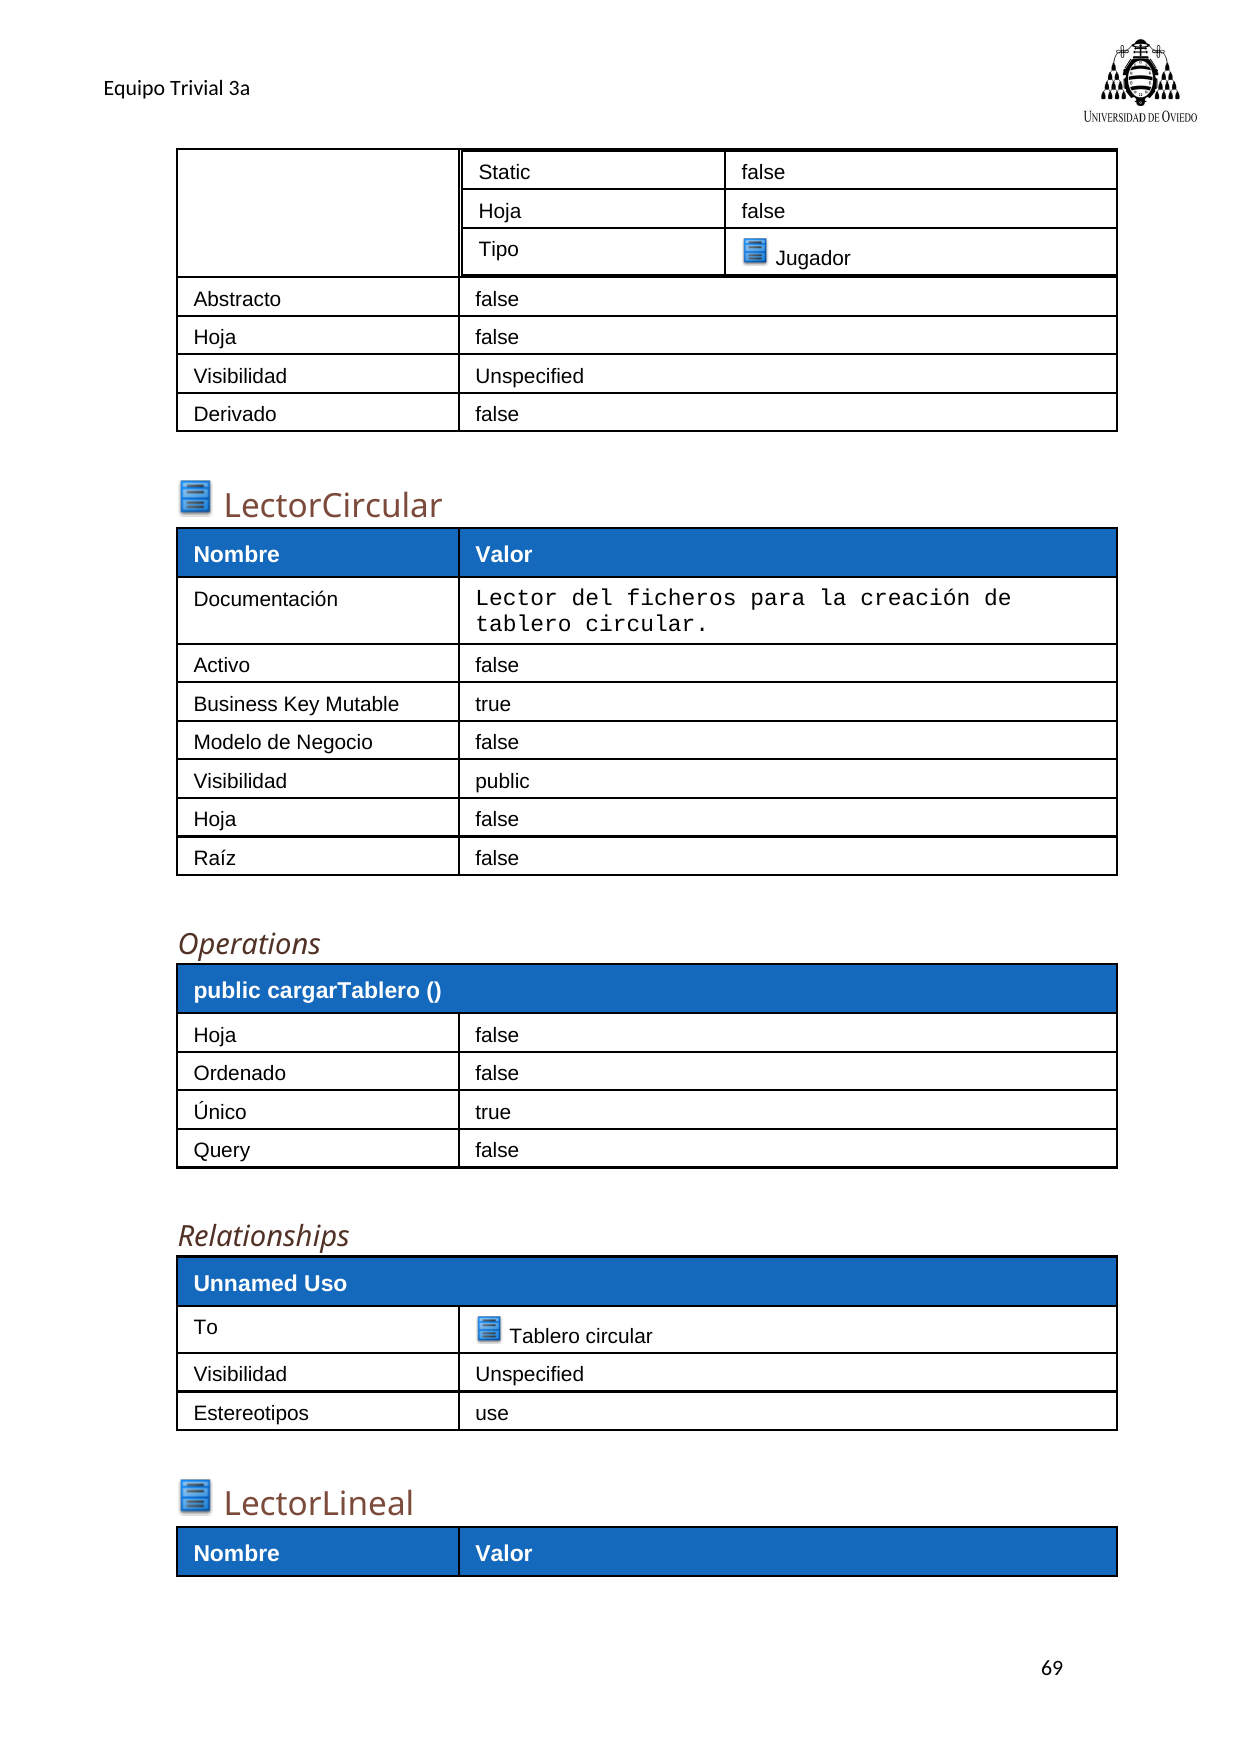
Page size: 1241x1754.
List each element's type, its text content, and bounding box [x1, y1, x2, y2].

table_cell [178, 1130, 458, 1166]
subtitle Operations [177, 923, 1063, 963]
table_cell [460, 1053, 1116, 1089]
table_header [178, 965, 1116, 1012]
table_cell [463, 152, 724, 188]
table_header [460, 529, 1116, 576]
picture [1077, 35, 1198, 123]
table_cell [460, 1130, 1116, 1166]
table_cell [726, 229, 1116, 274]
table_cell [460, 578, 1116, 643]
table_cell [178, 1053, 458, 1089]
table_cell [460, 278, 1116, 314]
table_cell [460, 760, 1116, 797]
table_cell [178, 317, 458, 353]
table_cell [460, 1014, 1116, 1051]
subtitle Relationships [177, 1216, 1063, 1255]
picture [475, 1315, 504, 1344]
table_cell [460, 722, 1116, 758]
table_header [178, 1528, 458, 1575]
subtitle LectorCircular [177, 479, 1063, 527]
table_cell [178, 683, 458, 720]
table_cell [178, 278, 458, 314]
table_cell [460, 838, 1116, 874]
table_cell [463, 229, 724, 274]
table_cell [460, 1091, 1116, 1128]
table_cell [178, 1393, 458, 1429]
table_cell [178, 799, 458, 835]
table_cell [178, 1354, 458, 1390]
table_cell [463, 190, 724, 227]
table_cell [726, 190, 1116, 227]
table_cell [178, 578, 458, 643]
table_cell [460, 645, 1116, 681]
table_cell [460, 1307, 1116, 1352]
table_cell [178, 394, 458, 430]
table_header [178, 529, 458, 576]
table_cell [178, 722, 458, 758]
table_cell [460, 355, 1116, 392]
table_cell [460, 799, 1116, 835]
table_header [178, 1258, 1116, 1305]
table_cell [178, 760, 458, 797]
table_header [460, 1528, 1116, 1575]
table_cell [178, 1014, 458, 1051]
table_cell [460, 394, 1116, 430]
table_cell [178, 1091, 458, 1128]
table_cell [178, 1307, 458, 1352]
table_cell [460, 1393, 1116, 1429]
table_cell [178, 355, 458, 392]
picture [177, 1478, 215, 1516]
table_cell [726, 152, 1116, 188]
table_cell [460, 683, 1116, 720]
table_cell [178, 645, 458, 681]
picture [741, 237, 770, 266]
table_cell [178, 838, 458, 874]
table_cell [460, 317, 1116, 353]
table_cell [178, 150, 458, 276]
picture [177, 479, 215, 517]
subtitle LectorLineal [177, 1478, 1063, 1526]
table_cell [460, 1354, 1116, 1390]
